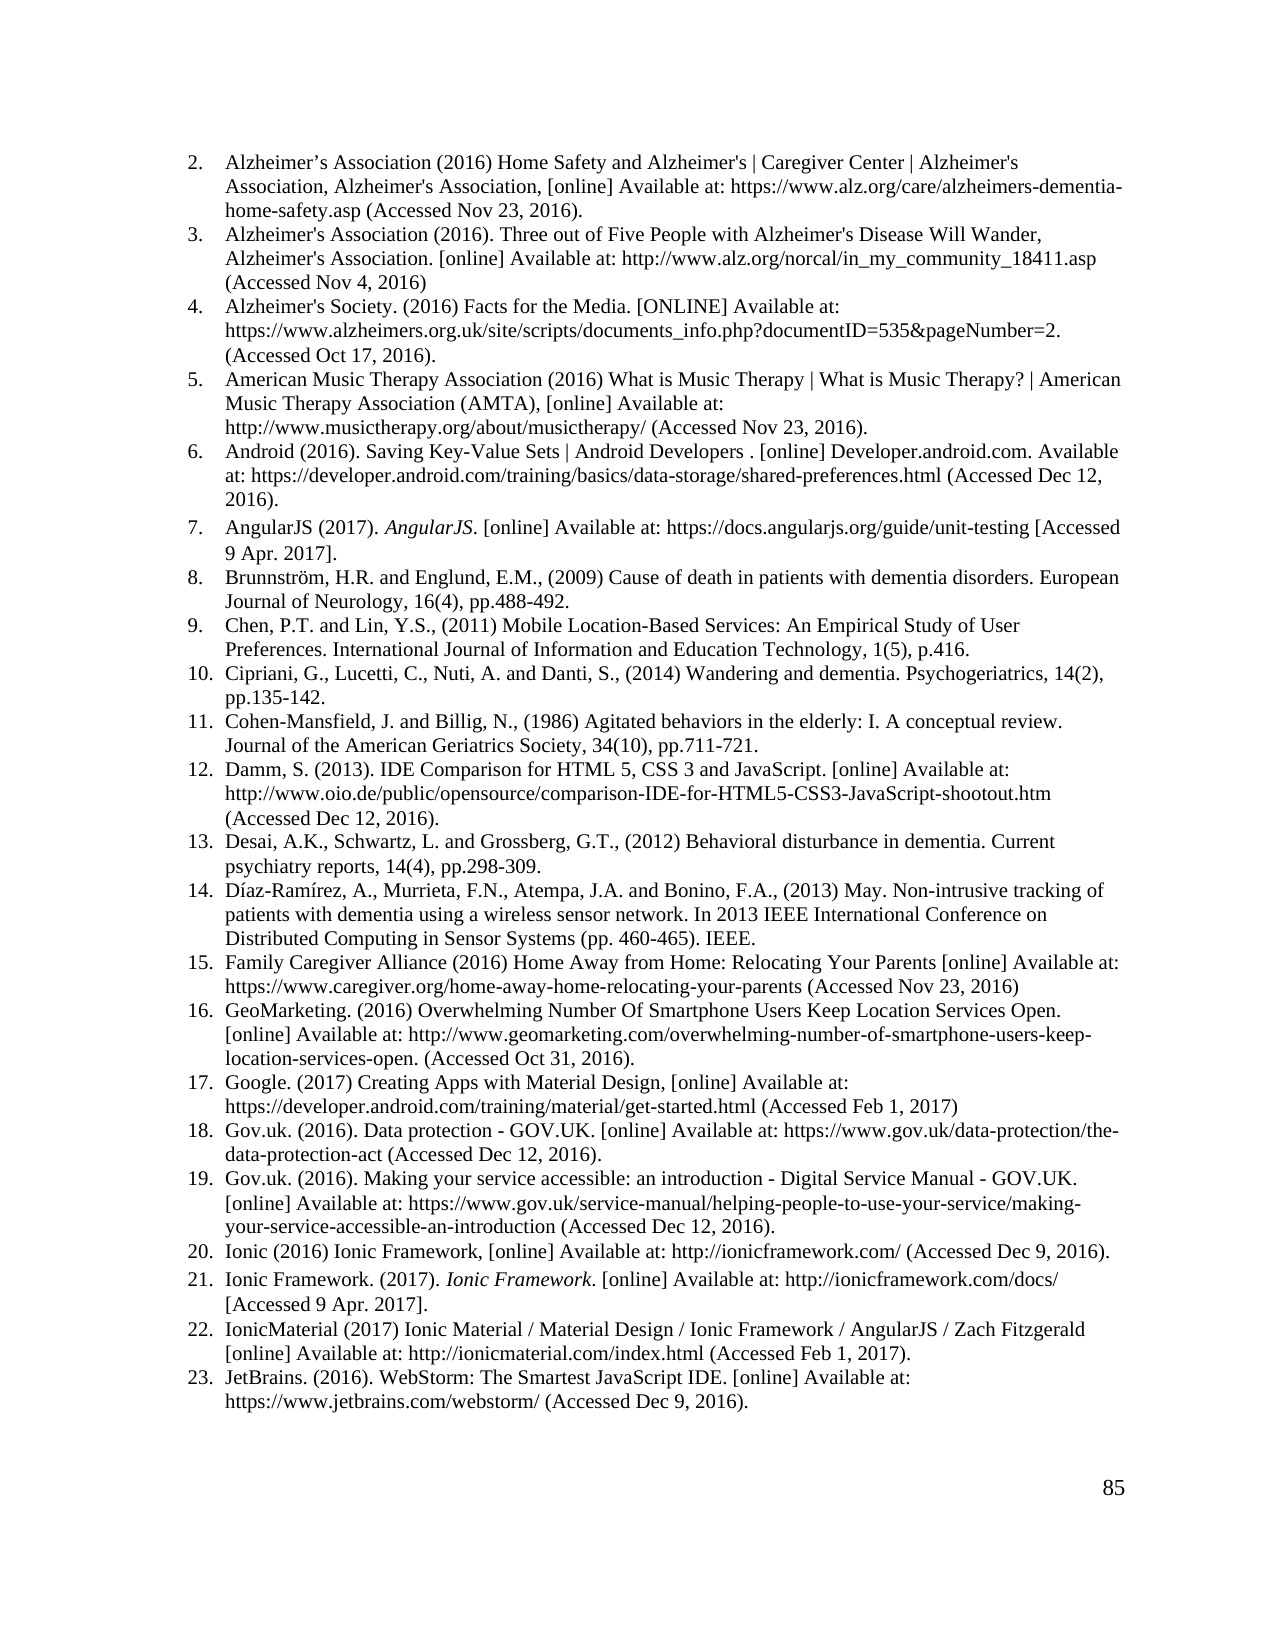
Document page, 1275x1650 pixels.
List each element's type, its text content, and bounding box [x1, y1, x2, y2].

list GeoMarketing. (2016) Overwhelming Number Of Smartphone Users Keep Location Services Open. [online] Available at: http://www.geomarketing.com/overwhelming-number-of-smartphone-users-keep-location-services-open. (Accessed Oct 31, 2016). [187, 998, 1125, 1070]
list Ionic (2016) Ionic Framework, [online] Available at: http://ionicframework.com/ (Accessed Dec 9, 2016). [187, 1238, 1125, 1263]
list Chen, P.T. and Lin, Y.S., (2011) Mobile Location-Based Services: An Empirical Study of User Preferences. International Journal of Information and Education Technology, 1(5), p.416. [187, 613, 1125, 661]
list Gov.uk. (2016). Data protection - GOV.UK. [online] Available at: https://www.gov.uk/data-protection/the-data-protection-act (Accessed Dec 12, 2016). [187, 1118, 1125, 1166]
list Cohen‐Mansfield, J. and Billig, N., (1986) Agitated behaviors in the elderly: I. A conceptual review. Journal of the American Geriatrics Society, 34(10), pp.711-721. [187, 709, 1125, 757]
list Android (2016). Saving Key-Value Sets | Android Developers . [online] Developer.android.com. Available at: https://developer.android.com/training/basics/data-storage/shared-preferences.html (Accessed Dec 12, 2016). [187, 439, 1125, 511]
list Cipriani, G., Lucetti, C., Nuti, A. and Danti, S., (2014) Wandering and dementia. Psychogeriatrics, 14(2), pp.135-142. [187, 661, 1125, 709]
list Google. (2017) Creating Apps with Material Design, [online] Available at: https://developer.android.com/training/material/get-started.html (Accessed Feb 1, 2017) [187, 1070, 1125, 1118]
list IonicMaterial (2017) Ionic Material / Material Design / Ionic Framework / AngularJS / Zach Fitzgerald [online] Available at: http://ionicmaterial.com/index.html (Accessed Feb 1, 2017). [187, 1316, 1125, 1364]
list Desai, A.K., Schwartz, L. and Grossberg, G.T., (2012) Behavioral disturbance in dementia. Current psychiatry reports, 14(4), pp.298-309. [187, 829, 1125, 878]
list Alzheimer's Society. (2016) Facts for the Media. [ONLINE] Available at: https://www.alzheimers.org.uk/site/scripts/documents_info.php?documentID=535&pageNumber=2. (Accessed Oct 17, 2016). [187, 294, 1125, 367]
list JetBrains. (2016). WebStorm: The Smartest JavaScript IDE. [online] Available at: https://www.jetbrains.com/webstorm/ (Accessed Dec 9, 2016). [187, 1364, 1125, 1413]
list Brunnström, H.R. and Englund, E.M., (2009) Cause of death in patients with dementia disorders. European Journal of Neurology, 16(4), pp.488-492. [187, 565, 1125, 613]
list Díaz-Ramírez, A., Murrieta, F.N., Atempa, J.A. and Bonino, F.A., (2013) May. Non-intrusive tracking of patients with dementia using a wireless sensor network. In 2013 IEEE International Conference on Distributed Computing in Sensor Systems (pp. 460-465). IEEE. [187, 878, 1125, 950]
list Alzheimer's Association (2016). Three out of Five People with Alzheimer's Disease Will Wander, Alzheimer's Association. [online] Available at: http://www.alz.org/norcal/in_my_community_18411.asp (Accessed Nov 4, 2016) [187, 222, 1125, 294]
list Damm, S. (2013). IDE Comparison for HTML 5, CSS 3 and JavaScript. [online] Available at: http://www.oio.de/public/opensource/comparison-IDE-for-HTML5-CSS3-JavaScript-shootout.htm (Accessed Dec 12, 2016). [187, 757, 1125, 829]
list American Music Therapy Association (2016) What is Music Therapy | What is Music Therapy? | American Music Therapy Association (AMTA), [online] Available at: http://www.musictherapy.org/about/musictherapy/ (Accessed Nov 23, 2016). [187, 367, 1125, 439]
list Family Caregiver Alliance (2016) Home Away from Home: Relocating Your Parents [online] Available at: https://www.caregiver.org/home-away-home-relocating-your-parents (Accessed Nov 23, 2016) [187, 950, 1125, 998]
text Ionic Framework. (2017). Ionic Framework. [online] Available at: http://ionicframework.com/docs/ [Accessed 9 Apr. 2017]. [187, 1263, 1125, 1316]
text AngularJS (2017). AngularJS. [online] Available at: https://docs.angularjs.org/guide/unit-testing [Accessed 9 Apr. 2017]. [187, 511, 1125, 565]
list Alzheimer’s Association (2016) Home Safety and Alzheimer's | Caregiver Center | Alzheimer's Association, Alzheimer's Association, [online] Available at: https://www.alz.org/care/alzheimers-dementia-home-safety.asp (Accessed Nov 23, 2016). [187, 150, 1125, 222]
list Gov.uk. (2016). Making your service accessible: an introduction - Digital Service Manual - GOV.UK. [online] Available at: https://www.gov.uk/service-manual/helping-people-to-use-your-service/making-your-service-accessible-an-introduction (Accessed Dec 12, 2016). [187, 1166, 1125, 1238]
